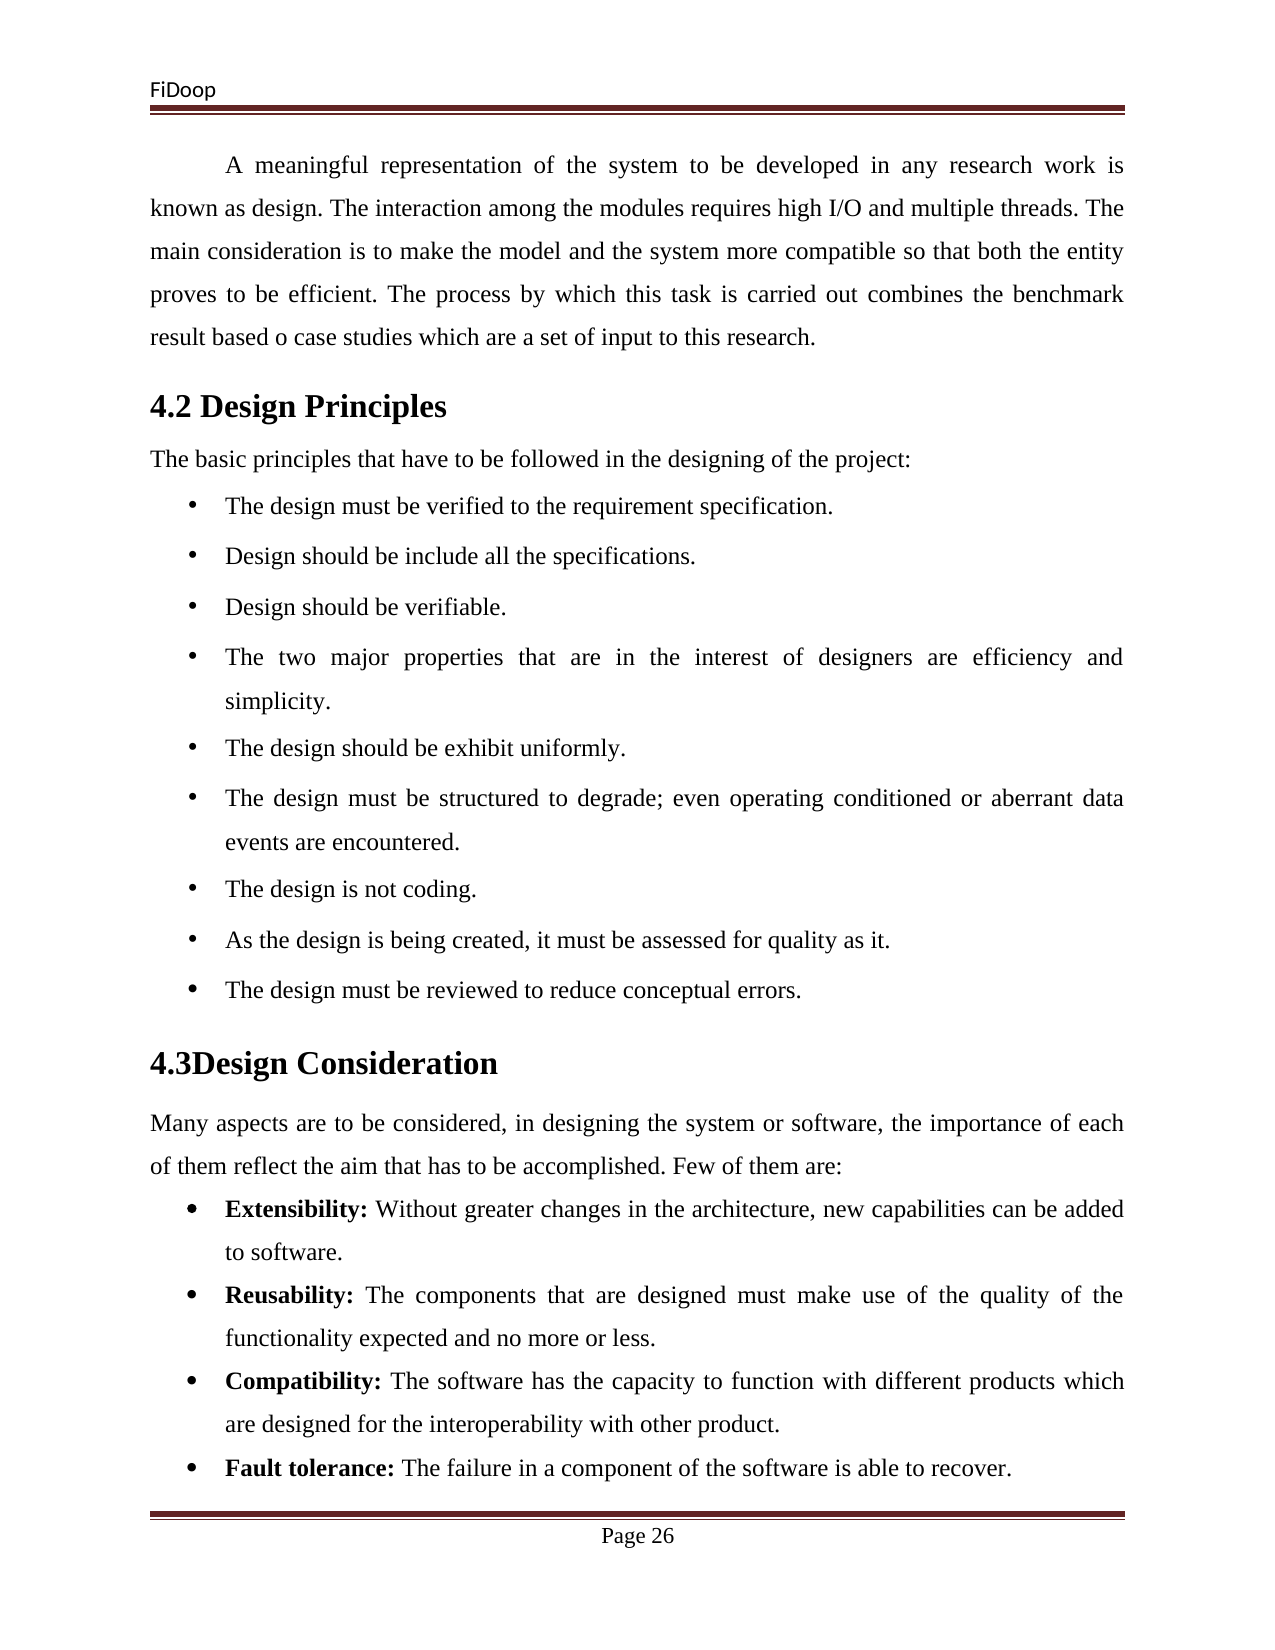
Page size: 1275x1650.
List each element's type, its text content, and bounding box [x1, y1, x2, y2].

list Fault tolerance: The failure in a component of the software is able to recover. [187, 1453, 1125, 1481]
list The design must be verified to the requirement specification. [187, 487, 1125, 521]
list As the design is being created, it must be assessed for quality as it. [187, 921, 1125, 954]
text A meaningful representation of the system to be developed in any research work is known as design. The interaction among the modules requires high I/O and multiple threads. The main consideration is to make the model and the system more compatible so that both the entity proves to be efficient. The process by which this task is carried out combines the benchmark result based o case studies which are a set of input to this research. [150, 150, 1125, 351]
list The design must be reviewed to reduce conceptual errors. [187, 971, 1125, 1004]
list The design must be structured to degrade; even operating conditioned or aberrant data events are encountered. [187, 779, 1125, 856]
list Compatibility: The software has the capacity to function with different products which are designed for the interoperability with other product. [187, 1366, 1125, 1438]
list Extensibility: Without greater changes in the architecture, new capabilities can be added to software. [187, 1194, 1125, 1266]
list Design should be verifiable. [187, 588, 1125, 621]
text The basic principles that have to be followed in the designing of the project: [150, 444, 1125, 473]
list The design is not coding. [187, 870, 1125, 904]
list The two major properties that are in the interest of designers are efficiency and simplicity. [187, 638, 1125, 715]
text 4.3Design Consideration [150, 1043, 1125, 1081]
list Design should be include all the specifications. [187, 537, 1125, 571]
text Many aspects are to be considered, in designing the system or software, the importance of each of them reflect the aim that has to be accomplished. Few of them are: [150, 1108, 1125, 1179]
list Reusability: The components that are designed must make use of the quality of the functionality expected and no more or less. [187, 1280, 1125, 1352]
text 4.2 Design Principles [150, 386, 1125, 425]
list The design should be exhibit uniformly. [187, 729, 1125, 763]
